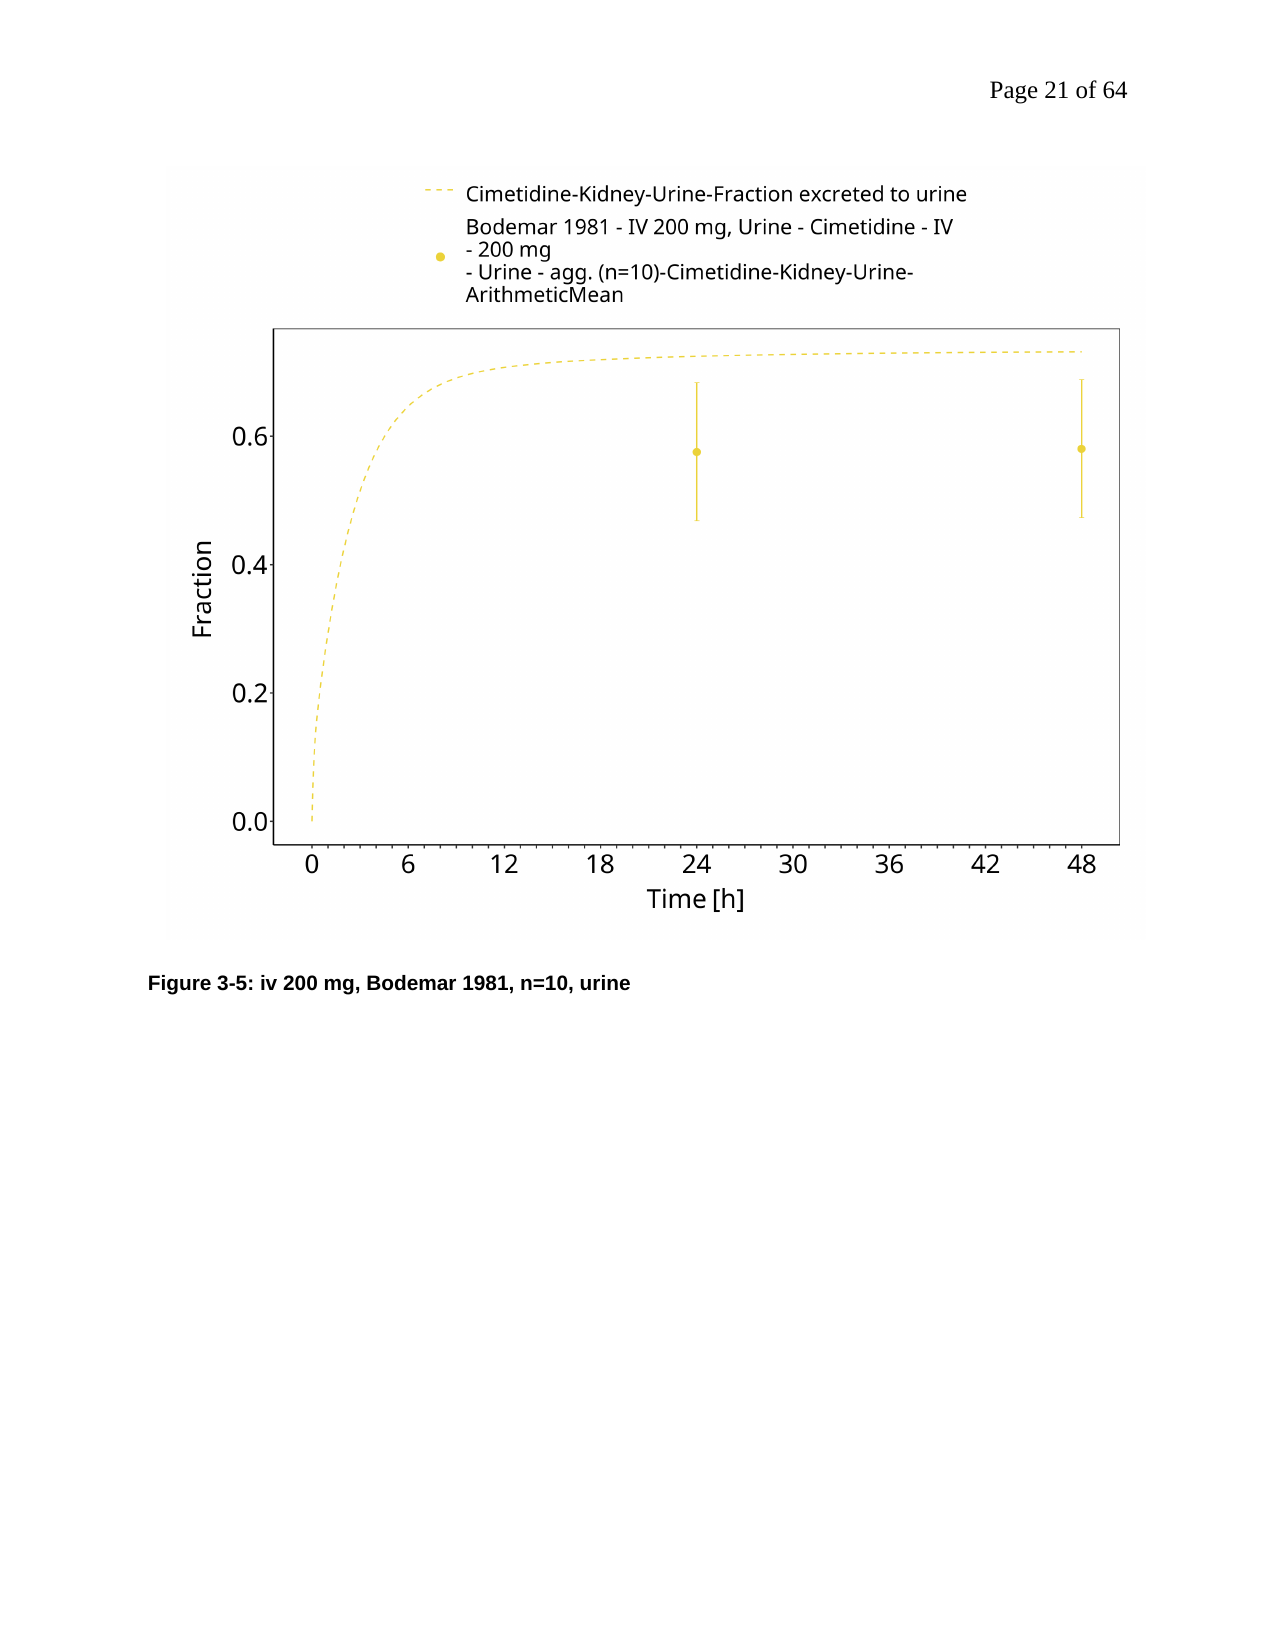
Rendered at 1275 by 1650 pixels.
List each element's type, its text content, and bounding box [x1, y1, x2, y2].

picture [166, 166, 1146, 940]
text Figure 3-5: iv 200 mg, Bodemar 1981, n=10, urine [148, 971, 1127, 995]
